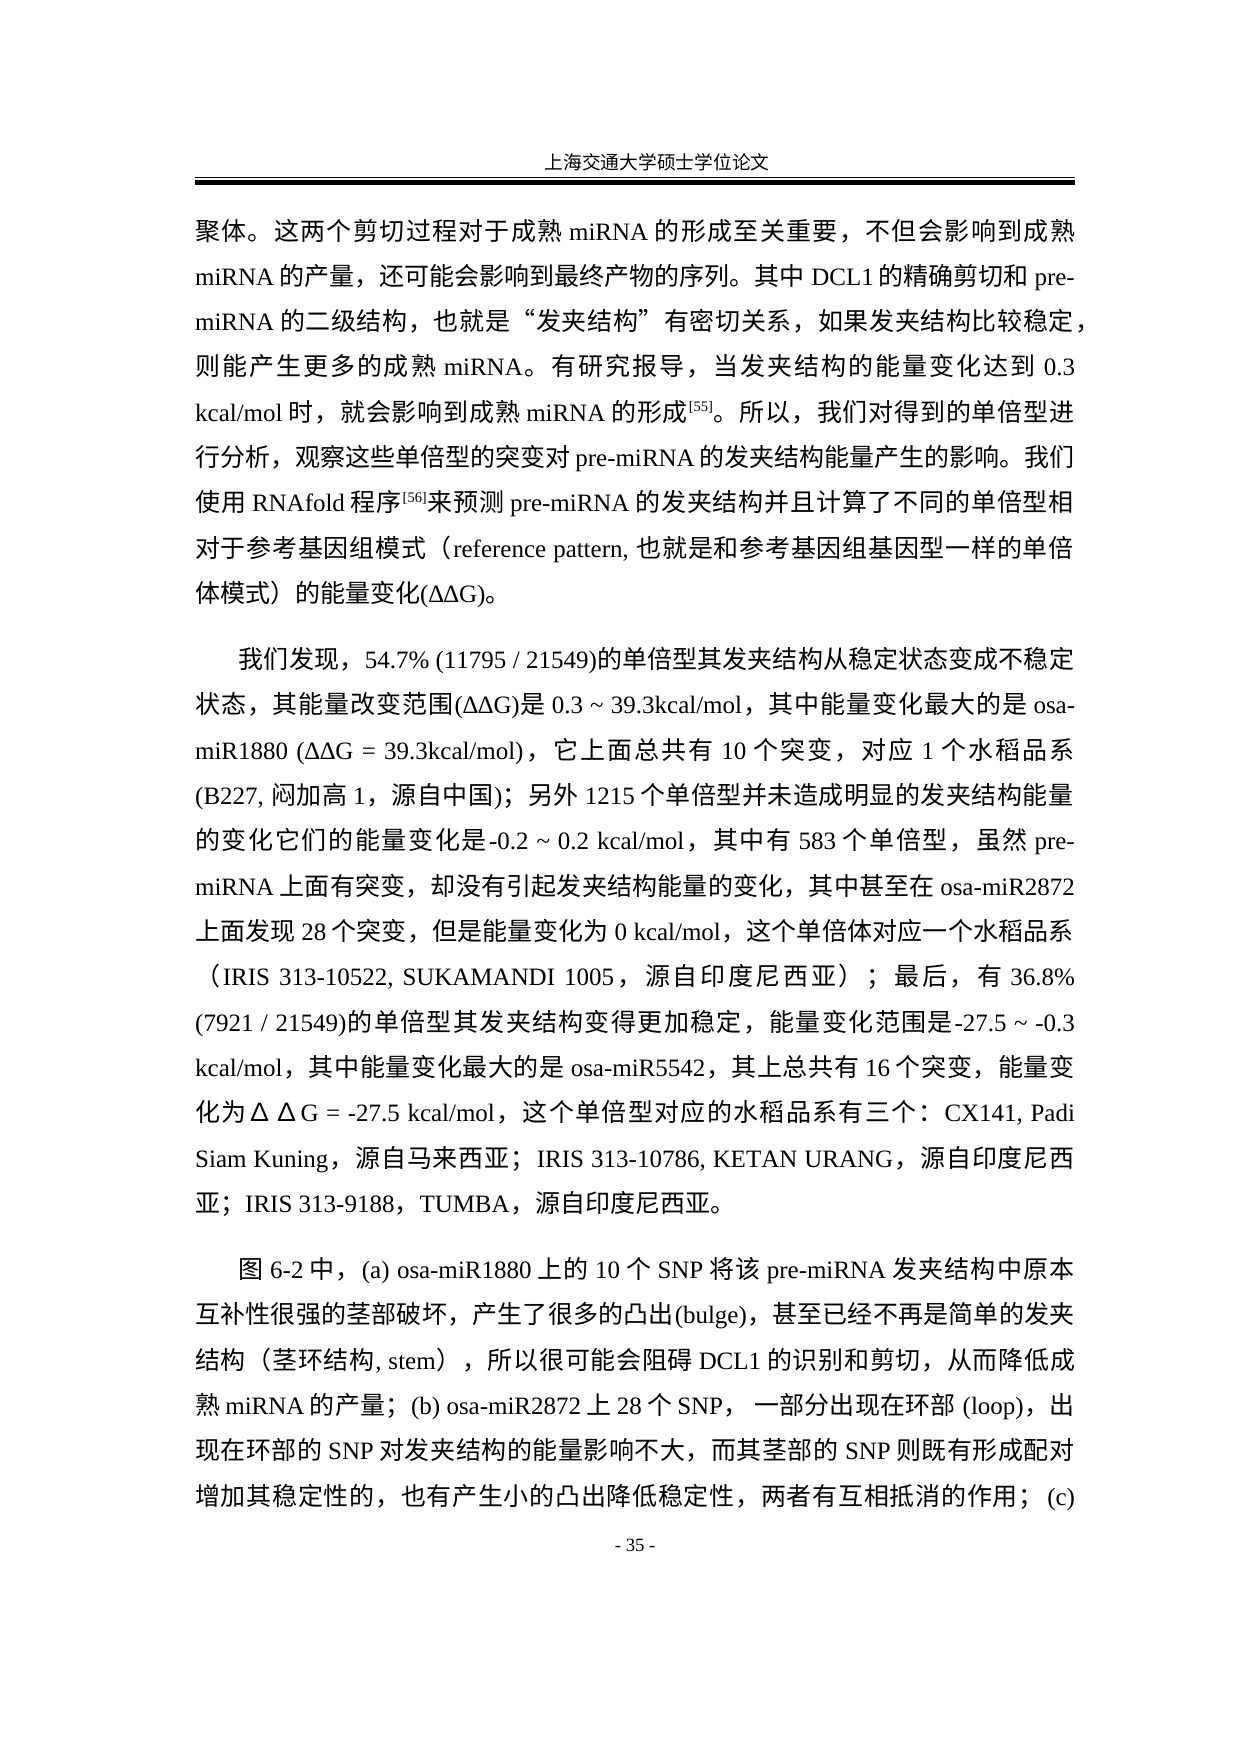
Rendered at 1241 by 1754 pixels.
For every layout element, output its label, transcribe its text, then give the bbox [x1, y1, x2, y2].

text 我们发现，54.7% (11795 / 21549)的单倍型其发夹结构从稳定状态变成不稳定状态，其能量改变范围(∆∆G)是0.3 ~ 39.3kcal/mol，其中能量变化最大的是osa-miR1880 (∆∆G = 39.3kcal/mol)，它上面总共有10个突变，对应1个水稻品系(B227, 闷加高1，源自中国)；另外1215个单倍型并未造成明显的发夹结构能量的变化它们的能量变化是-0.2 ~ 0.2 kcal/mol，其中有583个单倍型，虽然pre-miRNA上面有突变，却没有引起发夹结构能量的变化，其中甚至在osa-miR2872上面发现28个突变，但是能量变化为0 kcal/mol，这个单倍体对应一个水稻品系（IRIS 313-10522, SUKAMANDI 1005，源自印度尼西亚）；最后，有36.8% (7921 / 21549)的单倍型其发夹结构变得更加稳定，能量变化范围是-27.5 ~ -0.3 kcal/mol，其中能量变化最大的是osa-miR5542，其上总共有16个突变，能量变化为∆∆G = -27.5 kcal/mol，这个单倍型对应的水稻品系有三个：CX141, Padi Siam Kuning，源自马来西亚；IRIS 313-10786, KETAN URANG，源自印度尼西亚；IRIS 313-9188，TUMBA，源自印度尼西亚。 [195, 639, 1075, 1219]
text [195, 1249, 1075, 1512]
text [195, 211, 1075, 610]
